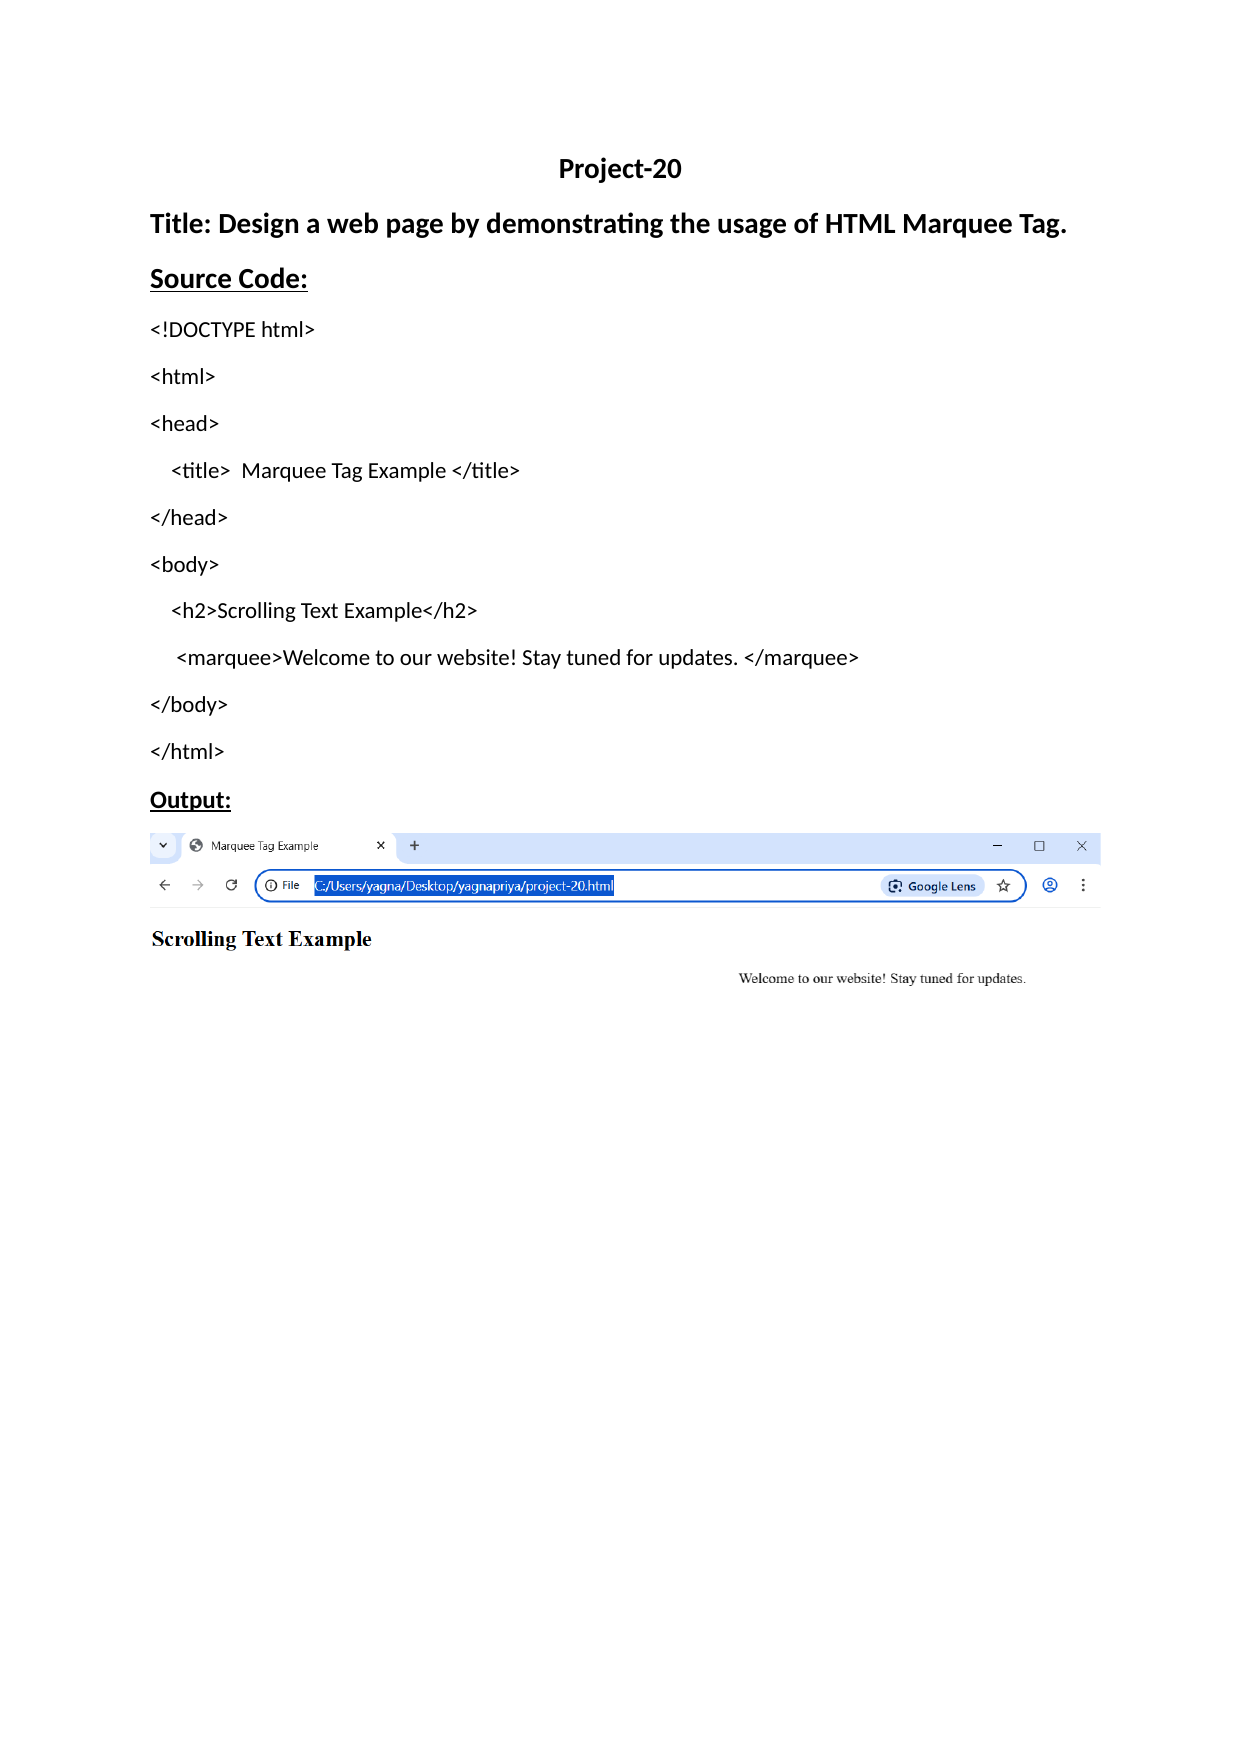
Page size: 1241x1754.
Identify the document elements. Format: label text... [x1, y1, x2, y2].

text <body> [150, 550, 1090, 578]
text Source Code: [150, 260, 1090, 296]
text </body> [150, 690, 1090, 718]
text Title: Design a web page by demonstrating the usage of HTML Marquee Tag. [150, 205, 1090, 241]
text <h2>Scrolling Text Example</h2> [150, 597, 1090, 624]
text <head> [150, 409, 1090, 437]
text <marquee>Welcome to our website! Stay tuned for updates. </marquee> [150, 643, 1090, 671]
picture [150, 833, 1101, 1020]
text <!DOCTYPE html> [150, 315, 1090, 343]
text <html> [150, 362, 1090, 390]
text </head> [150, 503, 1090, 531]
text Project-20 [150, 150, 1090, 186]
text Output: [150, 784, 1090, 814]
text <title> Marquee Tag Example </title> [150, 456, 1090, 484]
text </html> [150, 737, 1090, 765]
